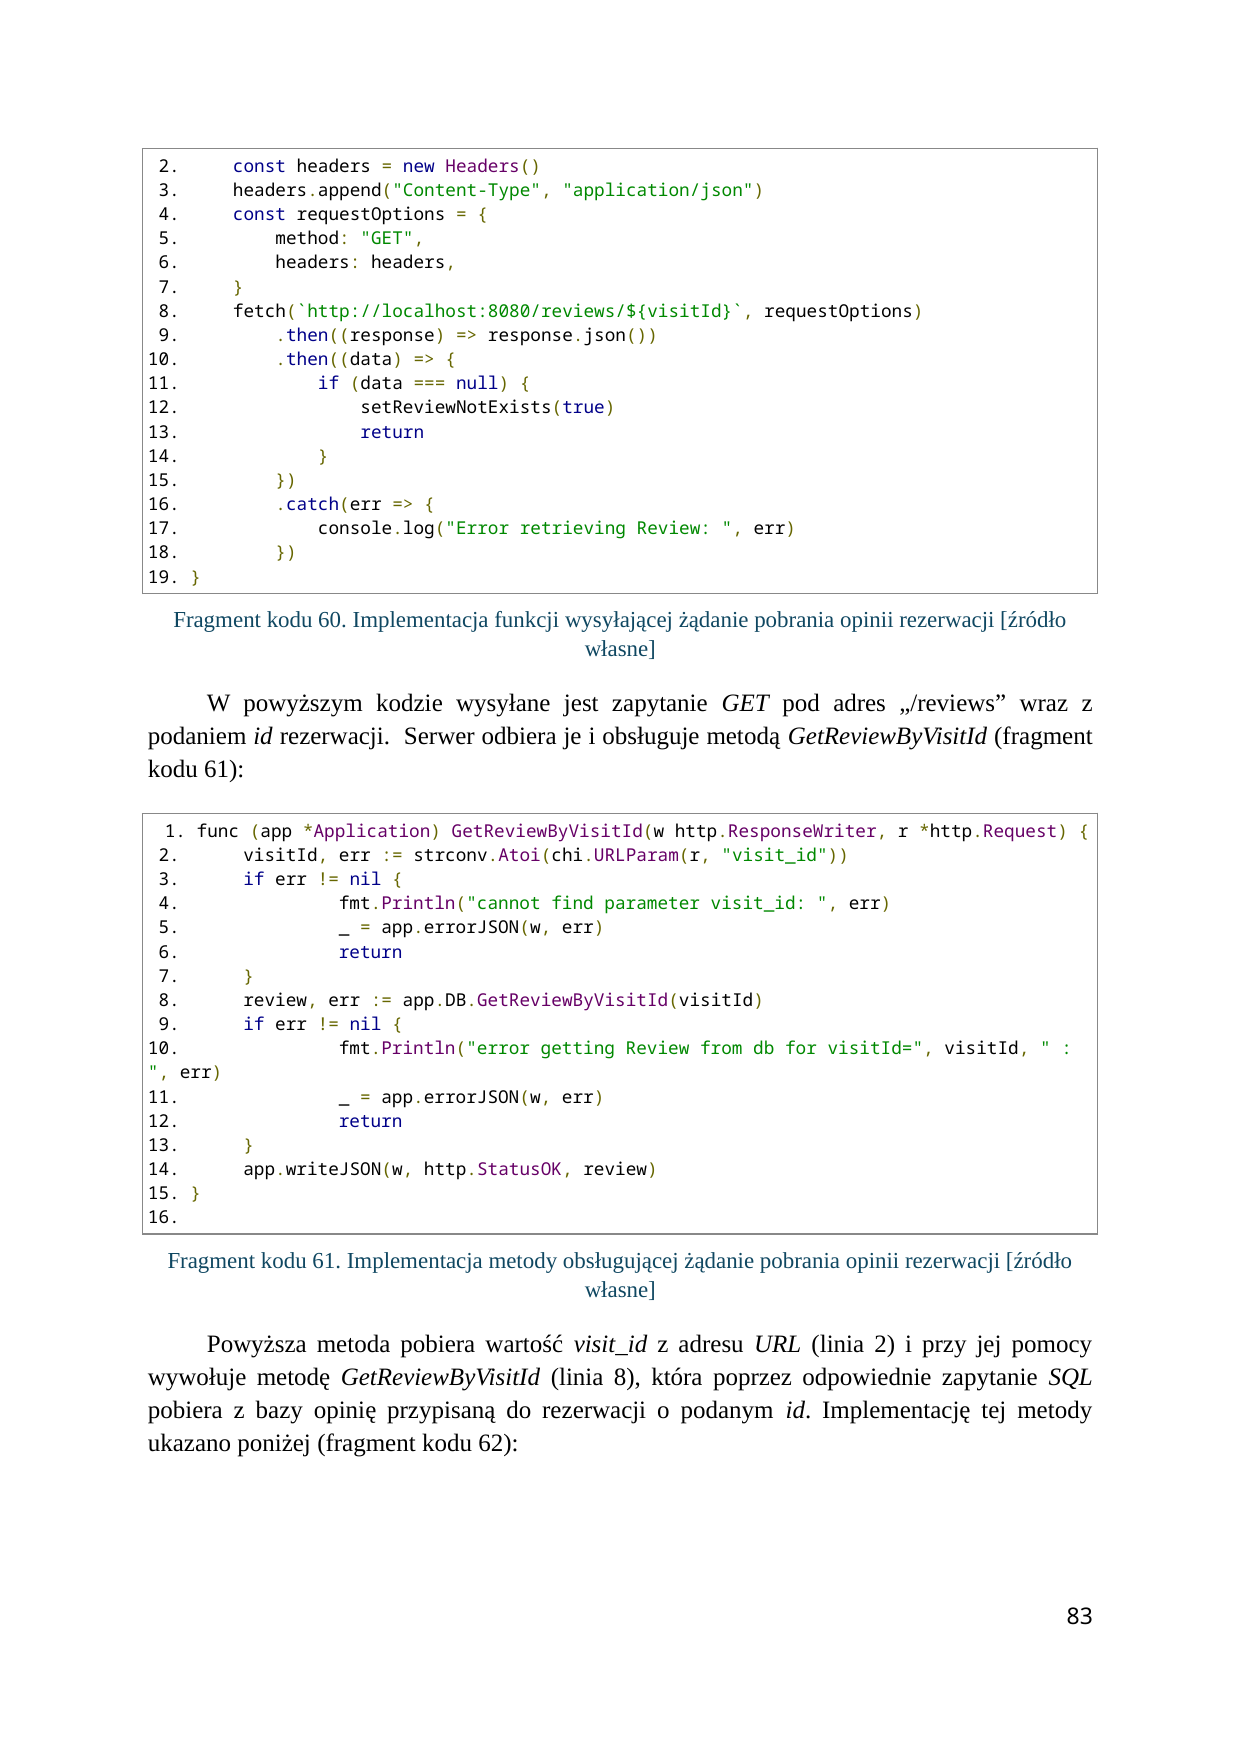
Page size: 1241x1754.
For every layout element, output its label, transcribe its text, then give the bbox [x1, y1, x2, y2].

text 4. fmt.Println("cannot find parameter visit_id: ", err) [148, 891, 1093, 915]
text 12. setReviewNotExists(true) [148, 395, 1093, 419]
text 13. } [148, 1132, 1093, 1157]
text 10. fmt.Println("error getting Review from db for visitId=", visitId, " : ", err) [148, 1036, 1093, 1084]
text 10. .then((data) => { [148, 347, 1093, 371]
text 11. if (data === null) { [148, 371, 1093, 395]
text 8. fetch(`http://localhost:8080/reviews/${visitId}`, requestOptions) [148, 298, 1093, 322]
text 6. return [148, 939, 1093, 963]
text 11. _ = app.errorJSON(w, err) [148, 1084, 1093, 1108]
text 1. func (app *Application) GetReviewByVisitId(w http.ResponseWriter, r *http.Request) { [143, 814, 1097, 842]
text 9. .then((response) => response.json()) [148, 322, 1093, 347]
text 14. } [148, 443, 1093, 467]
text 7. } [148, 963, 1093, 987]
text 7. } [148, 274, 1093, 298]
text 5. _ = app.errorJSON(w, err) [148, 915, 1093, 939]
text Fragment kodu 61. Implementacja metody obsługującej żądanie pobrania opinii rezerwacji [źródło własne] [148, 1247, 1093, 1302]
text 9. if err != nil { [148, 1012, 1093, 1036]
text 15. } [148, 1181, 1093, 1199]
text 15. }) [148, 467, 1093, 492]
text 19. } [143, 558, 1097, 593]
text Fragment kodu 60. Implementacja funkcji wysyłającej żądanie pobrania opinii rezerwacji [źródło własne] [148, 607, 1093, 661]
text 2. const headers = new Headers() [143, 149, 1097, 177]
text 3. if err != nil { [148, 867, 1093, 891]
text 14. app.writeJSON(w, http.StatusOK, review) [148, 1157, 1093, 1181]
text W powyższym kodzie wysyłane jest zapytanie GET pod adres „/reviews” wraz z podaniem id rezerwacji. Serwer odbiera je i obsługuje metodą GetReviewByVisitId (fragment kodu 61): [148, 688, 1093, 783]
text 16. .catch(err => { [148, 492, 1093, 516]
text 6. headers: headers, [148, 250, 1093, 274]
text 4. const requestOptions = { [148, 202, 1093, 226]
text 2. visitId, err := strconv.Atoi(chi.URLParam(r, "visit_id")) [148, 842, 1093, 867]
text 18. }) [148, 540, 1093, 558]
text 17. console.log("Error retrieving Review: ", err) [148, 516, 1093, 540]
text 5. method: "GET", [148, 226, 1093, 250]
text 13. return [148, 419, 1093, 443]
text 16. [143, 1199, 1097, 1233]
text 12. return [148, 1108, 1093, 1132]
text 8. review, err := app.DB.GetReviewByVisitId(visitId) [148, 987, 1093, 1012]
text Powyższa metoda pobiera wartość visit_id z adresu URL (linia 2) i przy jej pomocy wywołuje metodę GetReviewByVisitId (linia 8), która poprzez odpowiednie zapytanie SQL pobiera z bazy opinię przypisaną do rezerwacji o podanym id. Implementację tej metody ukazano poniżej (fragment kodu 62): [148, 1329, 1093, 1457]
text 3. headers.append("Content-Type", "application/json") [148, 177, 1093, 202]
